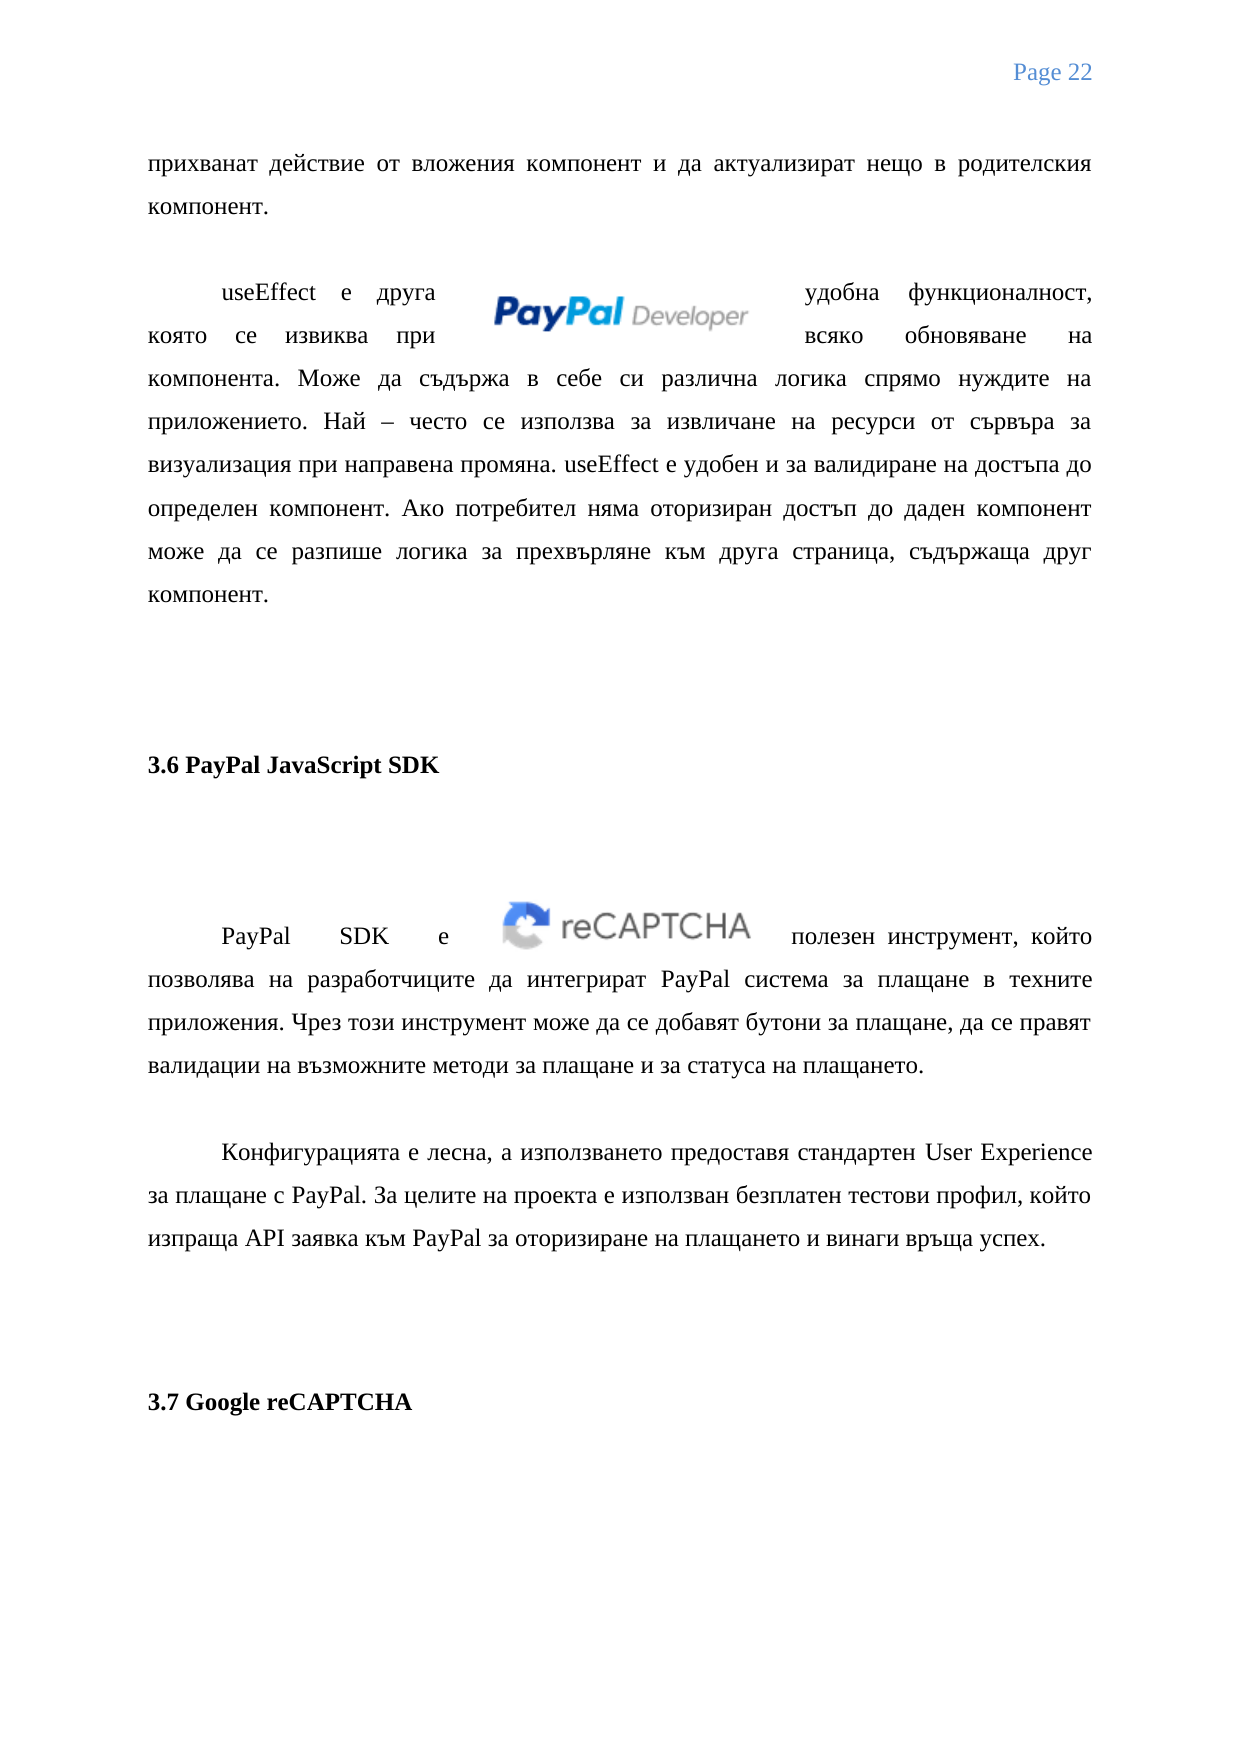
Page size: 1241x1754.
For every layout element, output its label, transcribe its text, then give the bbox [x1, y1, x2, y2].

text PayPal SDK е полезен инструмент, който позволява на разработчиците да интегрират PayPal система за плащане в техните приложения. Чрез този инструмент може да се добавят бутони за плащане, да се правят валидации на възможните методи за плащане и за статуса на плащането. [148, 921, 1093, 1079]
text Конфигурацията е лесна, а използването предоставя стандартен User Experience за плащане с PayPal. За целите на проекта е използван безплатен тестови профил, който изпраща API заявка към PayPal за оторизиране на плащането и винаги връща успех. [148, 1137, 1093, 1252]
subtitle 3.7 Google reCAPTCHA [148, 1387, 1093, 1416]
picture [467, 892, 773, 964]
picture [454, 262, 786, 360]
subtitle 3.6 PayPal JavaScript SDK [148, 750, 1093, 779]
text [148, 148, 1093, 219]
text useEffect е друга удобна функционалност, която се извиква при всяко обновяване на компонента. Може да съдържа в себе си различна логика спрямо нуждите на приложението. Най – често се използва за извличане на ресурси от сървъра за визуализация при направена промяна. useEffect е удобен и за валидиране на достъпа до определен компонент. Ако потребител няма оторизиран достъп до даден компонент може да се разпише логика за прехвърляне към друга страница, съдържаща друг компонент. [148, 277, 1093, 608]
